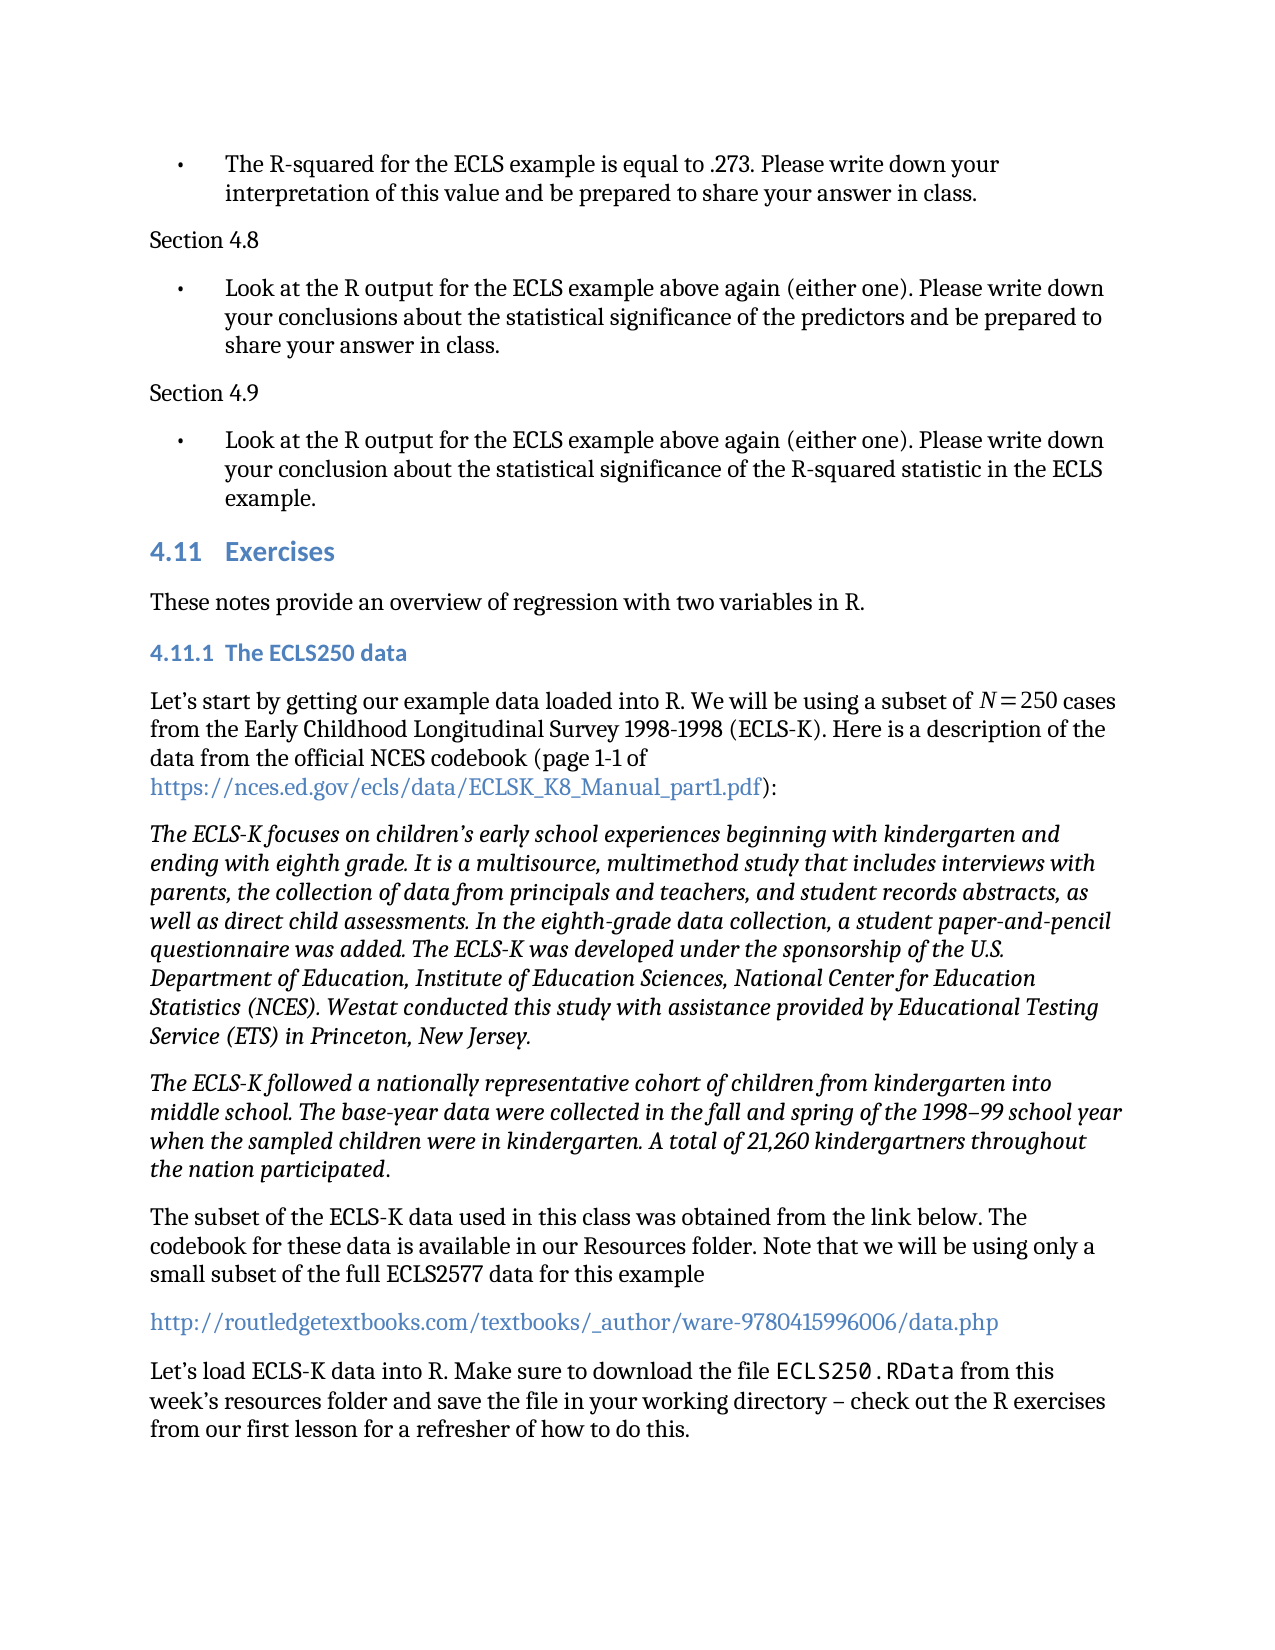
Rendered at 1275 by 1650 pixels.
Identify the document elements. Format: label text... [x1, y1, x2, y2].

subtitle 4.11 Exercises [150, 533, 1125, 569]
text These notes provide an overview of regression with two variables in R. [150, 588, 1125, 616]
list Look at the R output for the ECLS example above again (either one). Please write down your conclusion about the statistical significance of the R-squared statistic in the ECLS example. [175, 426, 1125, 512]
text Let’s start by getting our example data loaded into R. We will be using a subset of cases from the Early Childhood Longitudinal Survey 1998-1998 (ECLS-K). Here is a description of the data from the official NCES codebook (page 1-1 of https://nces.ed.gov/ecls/data/ECLSK_K8_Manual_part1.pdf): [150, 687, 1125, 802]
text http://routledgetextbooks.com/textbooks/_author/ware-9780415996006/data.php [150, 1308, 1125, 1337]
list Look at the R output for the ECLS example above again (either one). Please write down your conclusions about the statistical significance of the predictors and be prepared to share your answer in class. [175, 274, 1125, 360]
list The R-squared for the ECLS example is equal to .273. Please write down your interpretation of this value and be prepared to share your answer in class. [175, 150, 1125, 207]
text The subset of the ECLS-K data used in this class was obtained from the link below. The codebook for these data is available in our Resources folder. Note that we will be using only a small subset of the full ECLS2577 data for this example [150, 1203, 1125, 1289]
text The ECLS-K followed a nationally representative cohort of children from kindergarten into middle school. The base-year data were collected in the fall and spring of the 1998–99 school year when the sampled children were in kindergarten. A total of 21,260 kindergartners throughout the nation participated. [150, 1069, 1125, 1184]
text Section 4.8 [150, 226, 1125, 255]
text Let’s load ECLS-K data into R. Make sure to download the file ECLS250.RData from this week’s resources folder and save the file in your working directory – check out the R exercises from our first lesson for a refresher of how to do this. [150, 1355, 1125, 1444]
text The ECLS-K focuses on children’s early school experiences beginning with kindergarten and ending with eighth grade. It is a multisource, multimethod study that includes interviews with parents, the collection of data from principals and teachers, and student records abstracts, as well as direct child assessments. In the eighth-grade data collection, a student paper-and-pencil questionnaire was added. The ECLS-K was developed under the sponsorship of the U.S. Department of Education, Institute of Education Sciences, National Center for Education Statistics (NCES). Westat conducted this study with assistance provided by Educational Testing Service (ETS) in Princeton, New Jersey. [150, 820, 1125, 1050]
subtitle 4.11.1 The ECLS250 data [150, 637, 1125, 668]
text Section 4.9 [150, 379, 1125, 407]
